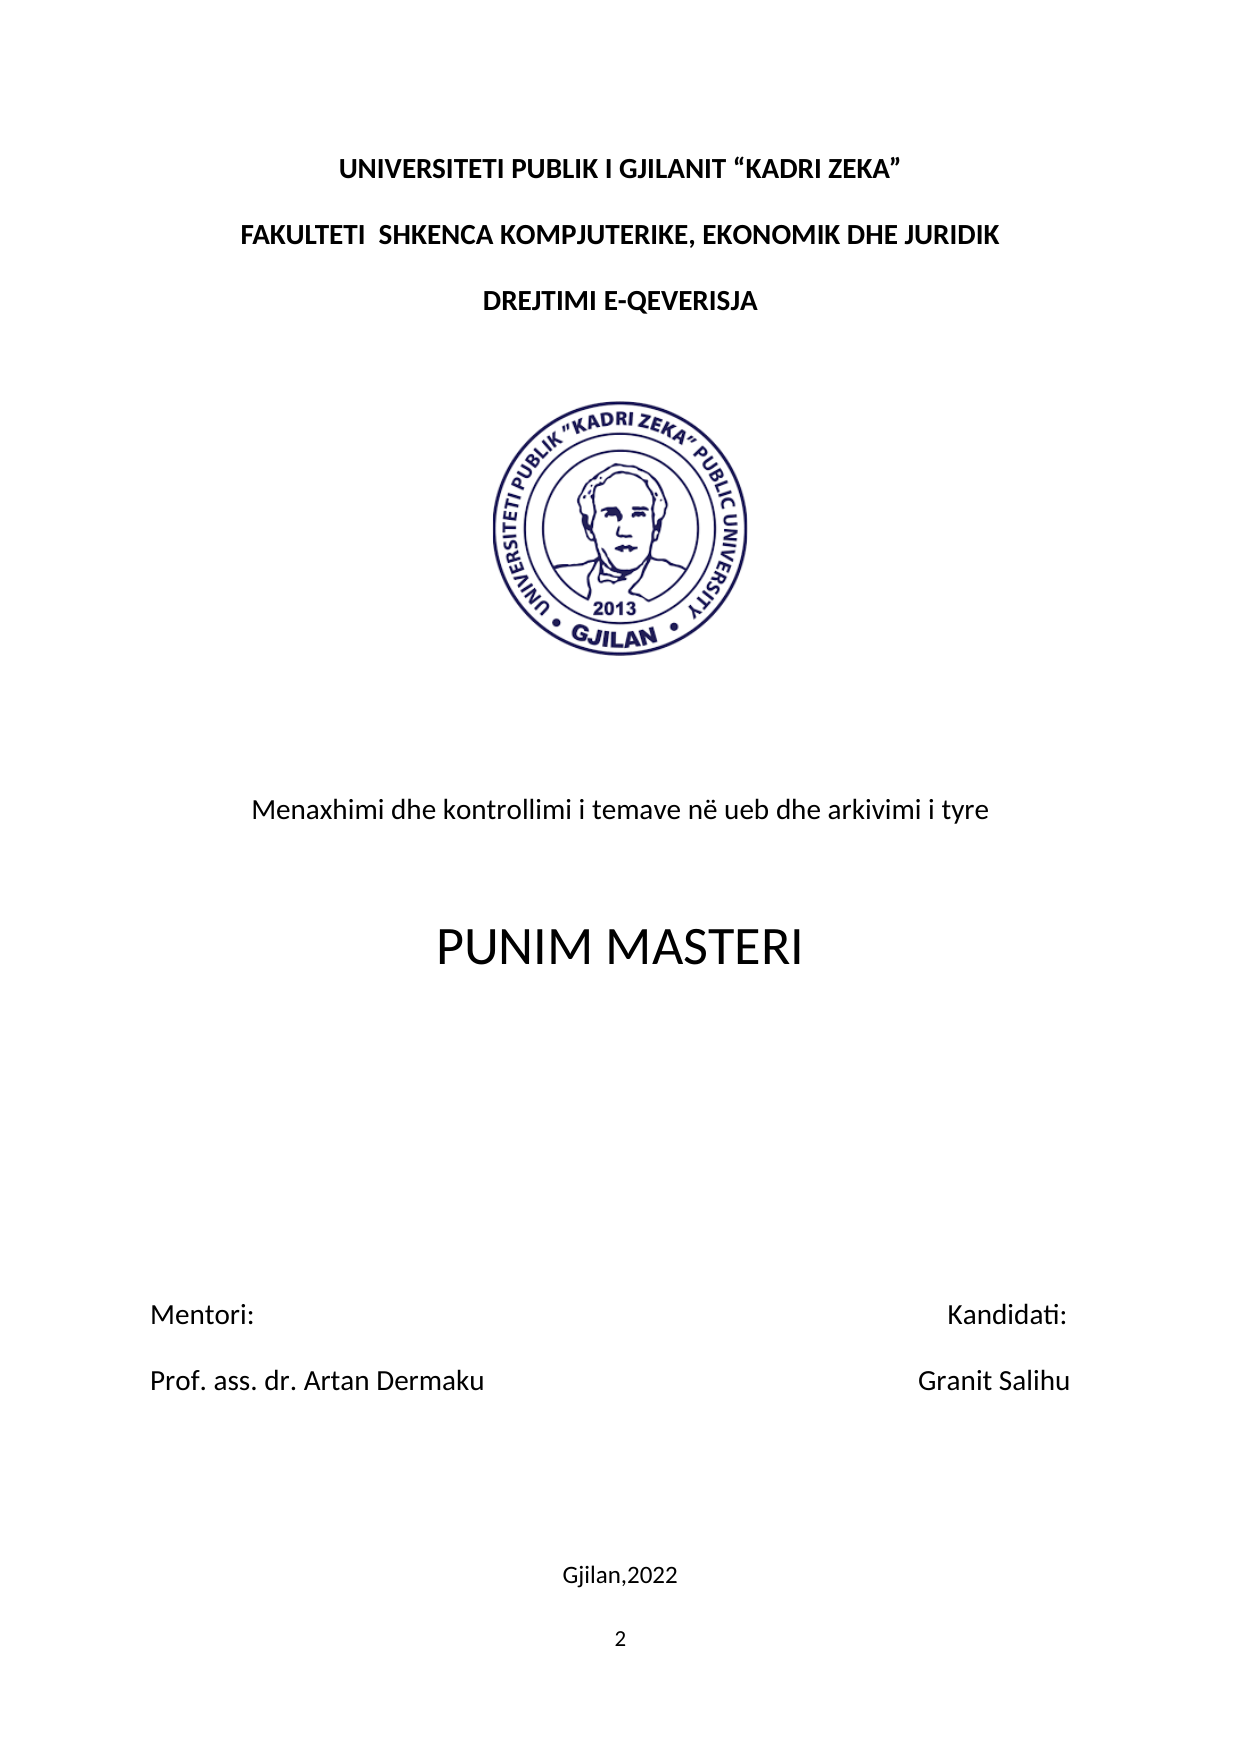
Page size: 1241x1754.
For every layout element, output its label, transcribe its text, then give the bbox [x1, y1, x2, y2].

text Gjilan,2022 [150, 1559, 1090, 1590]
text FAKULTETI SHKENCA KOMPJUTERIKE, EKONOMIK DHE JURIDIK [150, 216, 1090, 252]
text Menaxhimi dhe kontrollimi i temave në ueb dhe arkivimi i tyre [150, 791, 1090, 827]
text UNIVERSITETI PUBLIK I GJILANIT “KADRI ZEKA” [150, 150, 1090, 186]
text DREJTIMI E-QEVERISJA [150, 282, 1090, 317]
text Prof. ass. dr. Artan Dermaku Granit Salihu [150, 1362, 1090, 1397]
text PUNIM MASTERI [150, 912, 1090, 978]
text Mentori: Kandidati: [150, 1296, 1090, 1331]
picture [492, 401, 748, 656]
